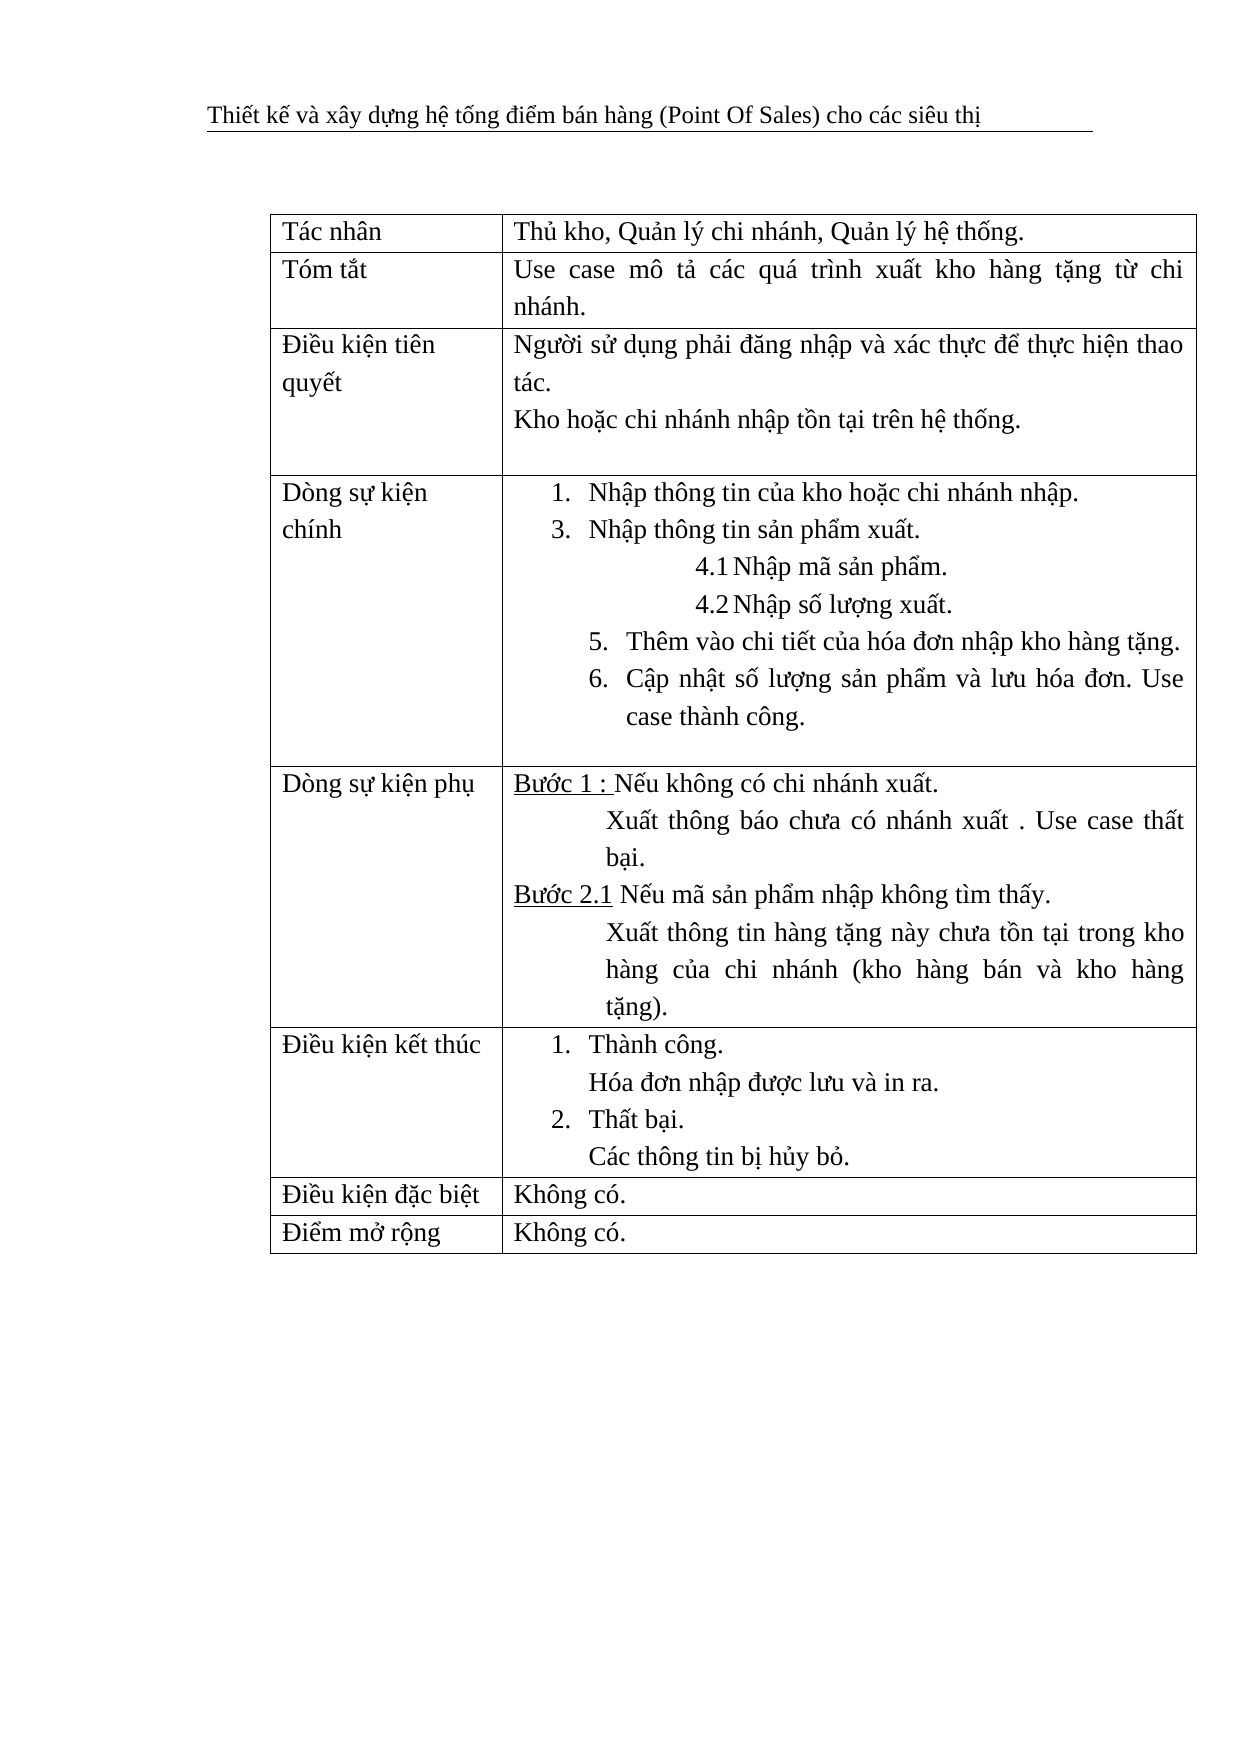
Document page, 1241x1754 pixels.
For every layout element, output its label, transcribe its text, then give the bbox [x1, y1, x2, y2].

table_cell Use case mô tả các quá trình xuất kho hàng tặng từ chi nhánh. [503, 253, 1196, 327]
table_cell Điều kiện đặc biệt [271, 1178, 502, 1215]
table_header Thủ kho, Quản lý chi nhánh, Quản lý hệ thống. [503, 215, 1196, 252]
table_cell Tóm tắt [271, 253, 502, 327]
table_cell Nhập thông tin của kho hoặc chi nhánh nhập. Nhập thông tin sản phẩm xuất. Nhập mã sản phẩm. Nhập số lượng xuất. Thêm vào chi tiết của hóa đơn nhập kho hàng tặng. Cập nhật số lượng sản phẩm và lưu hóa đơn. Use case thành công. [503, 476, 1196, 766]
table_cell Không có. [503, 1216, 1196, 1253]
table_cell Điều kiện kết thúc [271, 1028, 502, 1177]
table_cell Bước 1 : Nếu không có chi nhánh xuất. Xuất thông báo chưa có nhánh xuất . Use case thất bại. Bước 2.1 Nếu mã sản phẩm nhập không tìm thấy. Xuất thông tin hàng tặng này chưa tồn tại trong kho hàng của chi nhánh (kho hàng bán và kho hàng tặng). [503, 767, 1196, 1027]
table_header Tác nhân [271, 215, 502, 252]
table_cell Thành công. Hóa đơn nhập được lưu và in ra. Thất bại. Các thông tin bị hủy bỏ. [503, 1028, 1196, 1177]
table_cell Người sử dụng phải đăng nhập và xác thực để thực hiện thao tác. Kho hoặc chi nhánh nhập tồn tại trên hệ thống. [503, 329, 1196, 475]
table_cell Điểm mở rộng [271, 1216, 502, 1253]
table_cell Không có. [503, 1178, 1196, 1215]
table_cell Dòng sự kiện chính [271, 476, 502, 766]
table_cell Dòng sự kiện phụ [271, 767, 502, 1027]
table_cell Điều kiện tiên quyết [271, 329, 502, 475]
